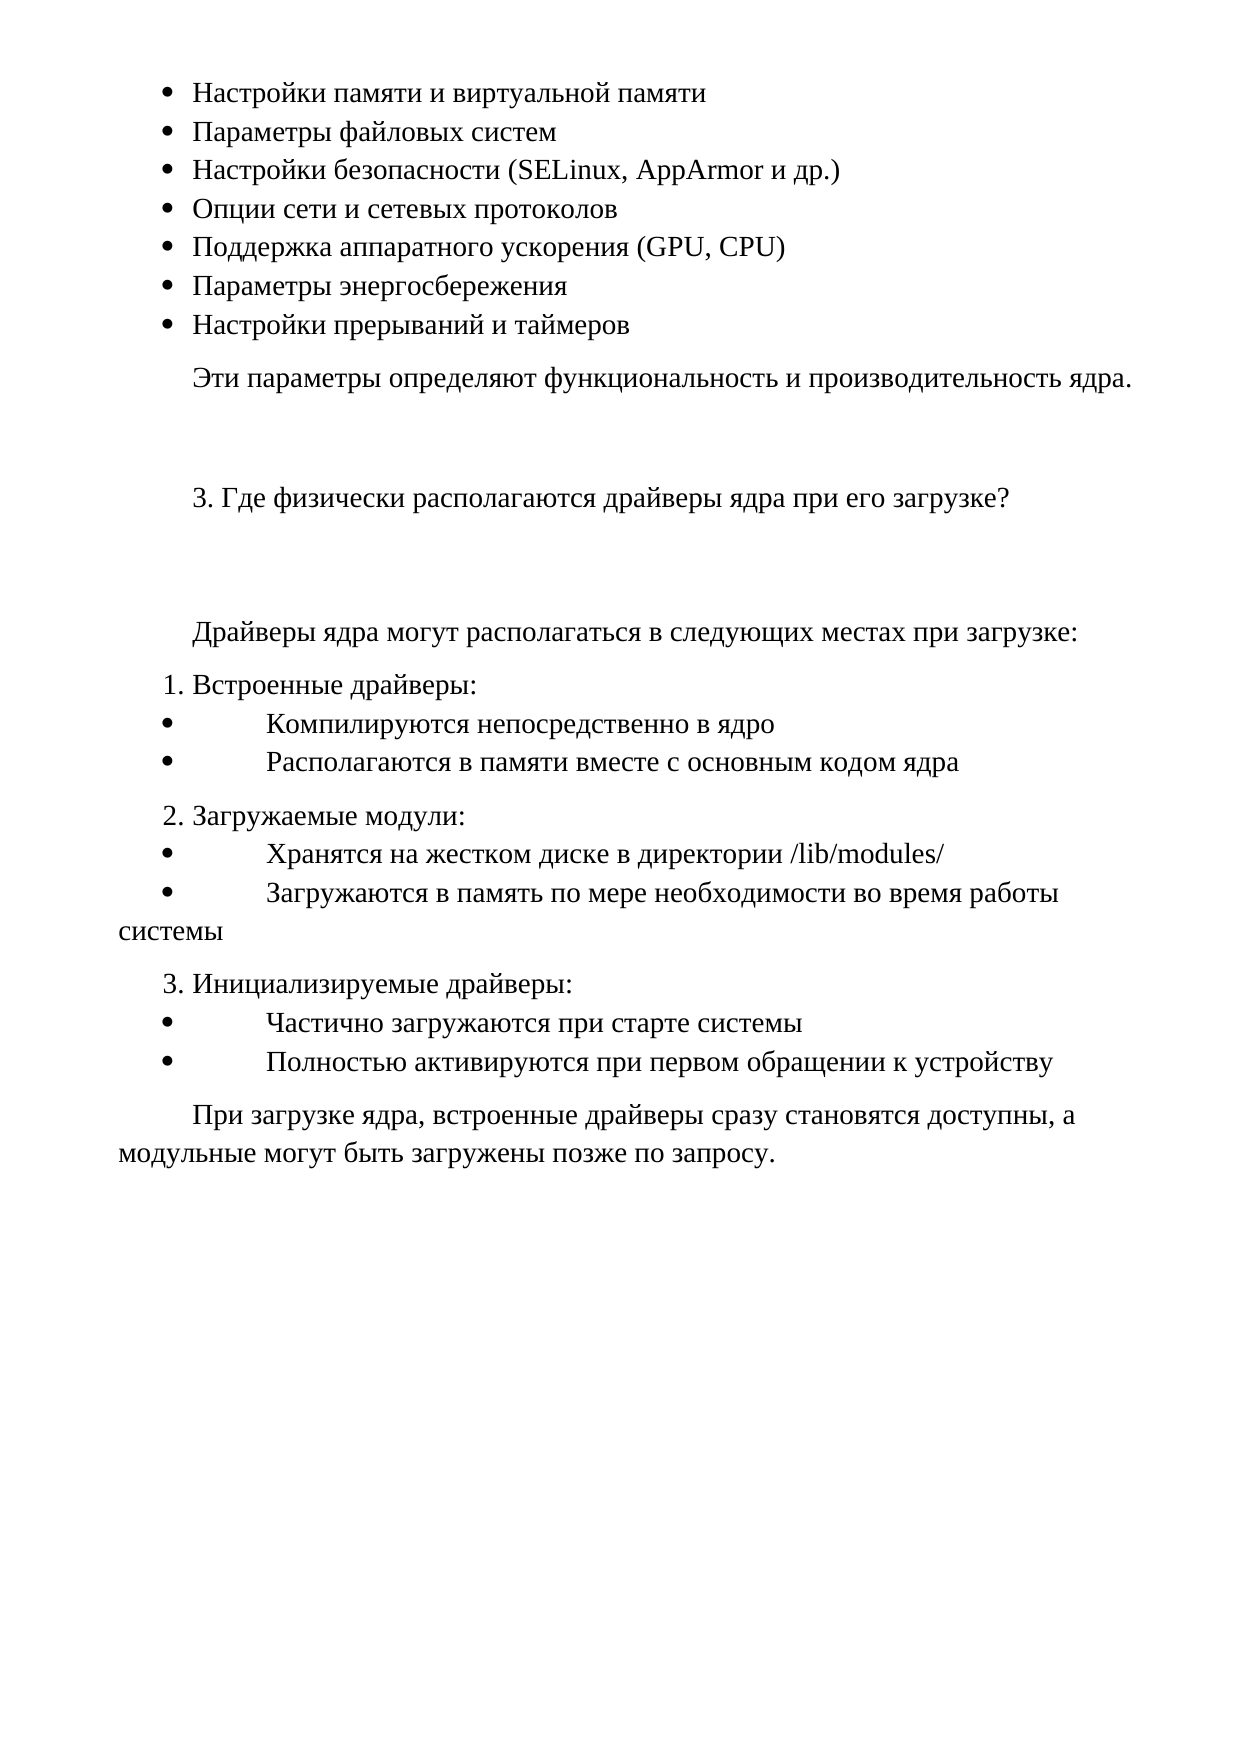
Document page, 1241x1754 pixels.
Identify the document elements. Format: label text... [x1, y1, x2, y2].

list Настройки безопасности (SELinux, AppArmor и др.) [118, 152, 1165, 186]
text 3. Где физически располагаются драйверы ядра при его загрузке? [118, 480, 1165, 514]
list Полностью активируются при первом обращении к устройству [118, 1044, 1165, 1077]
list Инициализируемые драйверы: [118, 967, 1165, 1000]
list Поддержка аппаратного ускорения (GPU, CPU) [118, 229, 1165, 263]
list Компилируются непосредственно в ядро [118, 706, 1165, 739]
list Располагаются в памяти вместе с основным кодом ядра [118, 744, 1165, 778]
list Параметры файловых систем [118, 114, 1165, 147]
list Встроенные драйверы: [118, 667, 1165, 701]
text Эти параметры определяют функциональность и производительность ядра. [118, 360, 1165, 394]
list Опции сети и сетевых протоколов [118, 191, 1165, 224]
list Хранятся на жестком диске в директории /lib/modules/ [118, 836, 1165, 870]
list Частично загружаются при старте системы [118, 1005, 1165, 1039]
list Загружаются в память по мере необходимости во время работы системы [118, 875, 1165, 947]
list Параметры энергосбережения [118, 268, 1165, 302]
list Загружаемые модули: [118, 798, 1165, 831]
text При загрузке ядра, встроенные драйверы сразу становятся доступны, а модульные могут быть загружены позже по запросу. [118, 1097, 1165, 1169]
list Настройки памяти и виртуальной памяти [118, 75, 1165, 109]
list Настройки прерываний и таймеров [118, 307, 1165, 341]
text Драйверы ядра могут располагаться в следующих местах при загрузке: [118, 614, 1165, 648]
